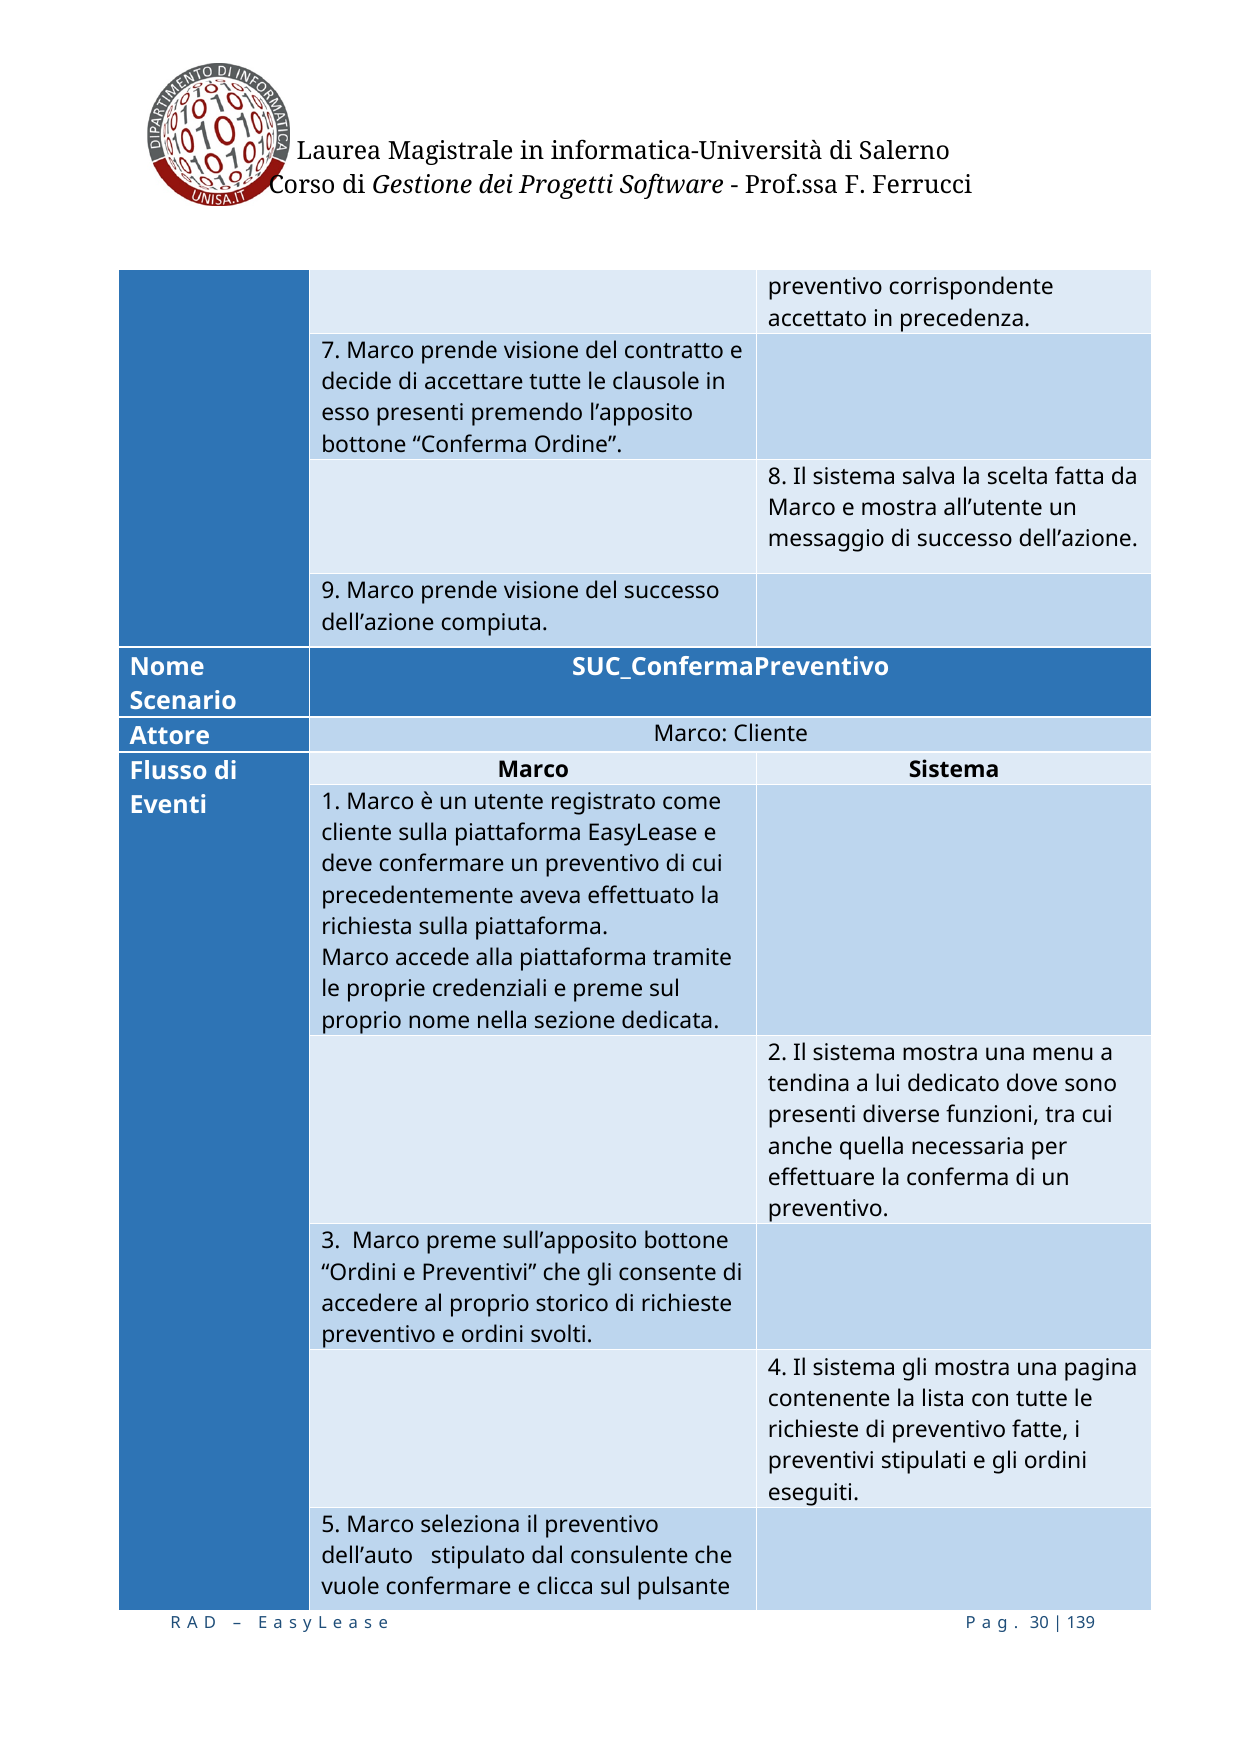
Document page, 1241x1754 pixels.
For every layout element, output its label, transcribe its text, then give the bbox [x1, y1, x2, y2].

table_cell 8. Il sistema salva la scelta fatta da Marco e mostra all’utente un messaggio di successo dell’azione. [757, 460, 1151, 573]
table_cell [757, 1224, 1151, 1349]
picture [147, 63, 290, 206]
table_cell [757, 574, 1151, 646]
table_cell Attore [119, 718, 309, 751]
table_cell Marco [310, 753, 756, 784]
table_cell [757, 785, 1151, 1035]
table_cell [310, 1350, 756, 1507]
table_cell [310, 460, 756, 573]
table_cell 7. Marco prende visione del contratto e decide di accettare tutte le clausole in esso presenti premendo l’apposito bottone “Conferma Ordine”. [310, 334, 756, 459]
table_cell [310, 1036, 756, 1223]
table_cell 4. Il sistema gli mostra una pagina contenente la lista con tutte le richieste di preventivo fatte, i preventivi stipulati e gli ordini eseguiti. [757, 1350, 1151, 1507]
table_cell Sistema [757, 753, 1151, 784]
table_cell 1. Marco è un utente registrato come cliente sulla piattaforma EasyLease e deve confermare un preventivo di cui precedentemente aveva effettuato la richiesta sulla piattaforma. Marco accede alla piattaforma tramite le proprie credenziali e preme sul proprio nome nella sezione dedicata. [310, 785, 756, 1035]
table_cell [757, 334, 1151, 459]
table_cell [757, 1508, 1151, 1610]
table_cell 5. Marco seleziona il preventivo dell’auto stipulato dal consulente che vuole confermare e clicca sul pulsante “mostra dettagli”. [310, 1508, 756, 1610]
table_cell [310, 270, 756, 333]
table_cell 9. Marco prende visione del successo dell’azione compiuta. [310, 574, 756, 646]
table_header SUC_ConfermaPreventivo [310, 648, 1151, 716]
table_header Nome Scenario [119, 648, 309, 716]
table_cell Flusso di Eventi [119, 753, 309, 1610]
table_cell 3. Marco preme sull’apposito bottone “Ordini e Preventivi” che gli consente di accedere al proprio storico di richieste preventivo e ordini svolti. [310, 1224, 756, 1349]
table_cell 2. Il sistema mostra una menu a tendina a lui dedicato dove sono presenti diverse funzioni, tra cui anche quella necessaria per effettuare la conferma di un preventivo. [757, 1036, 1151, 1223]
table_cell Marco: Cliente [310, 718, 1151, 751]
